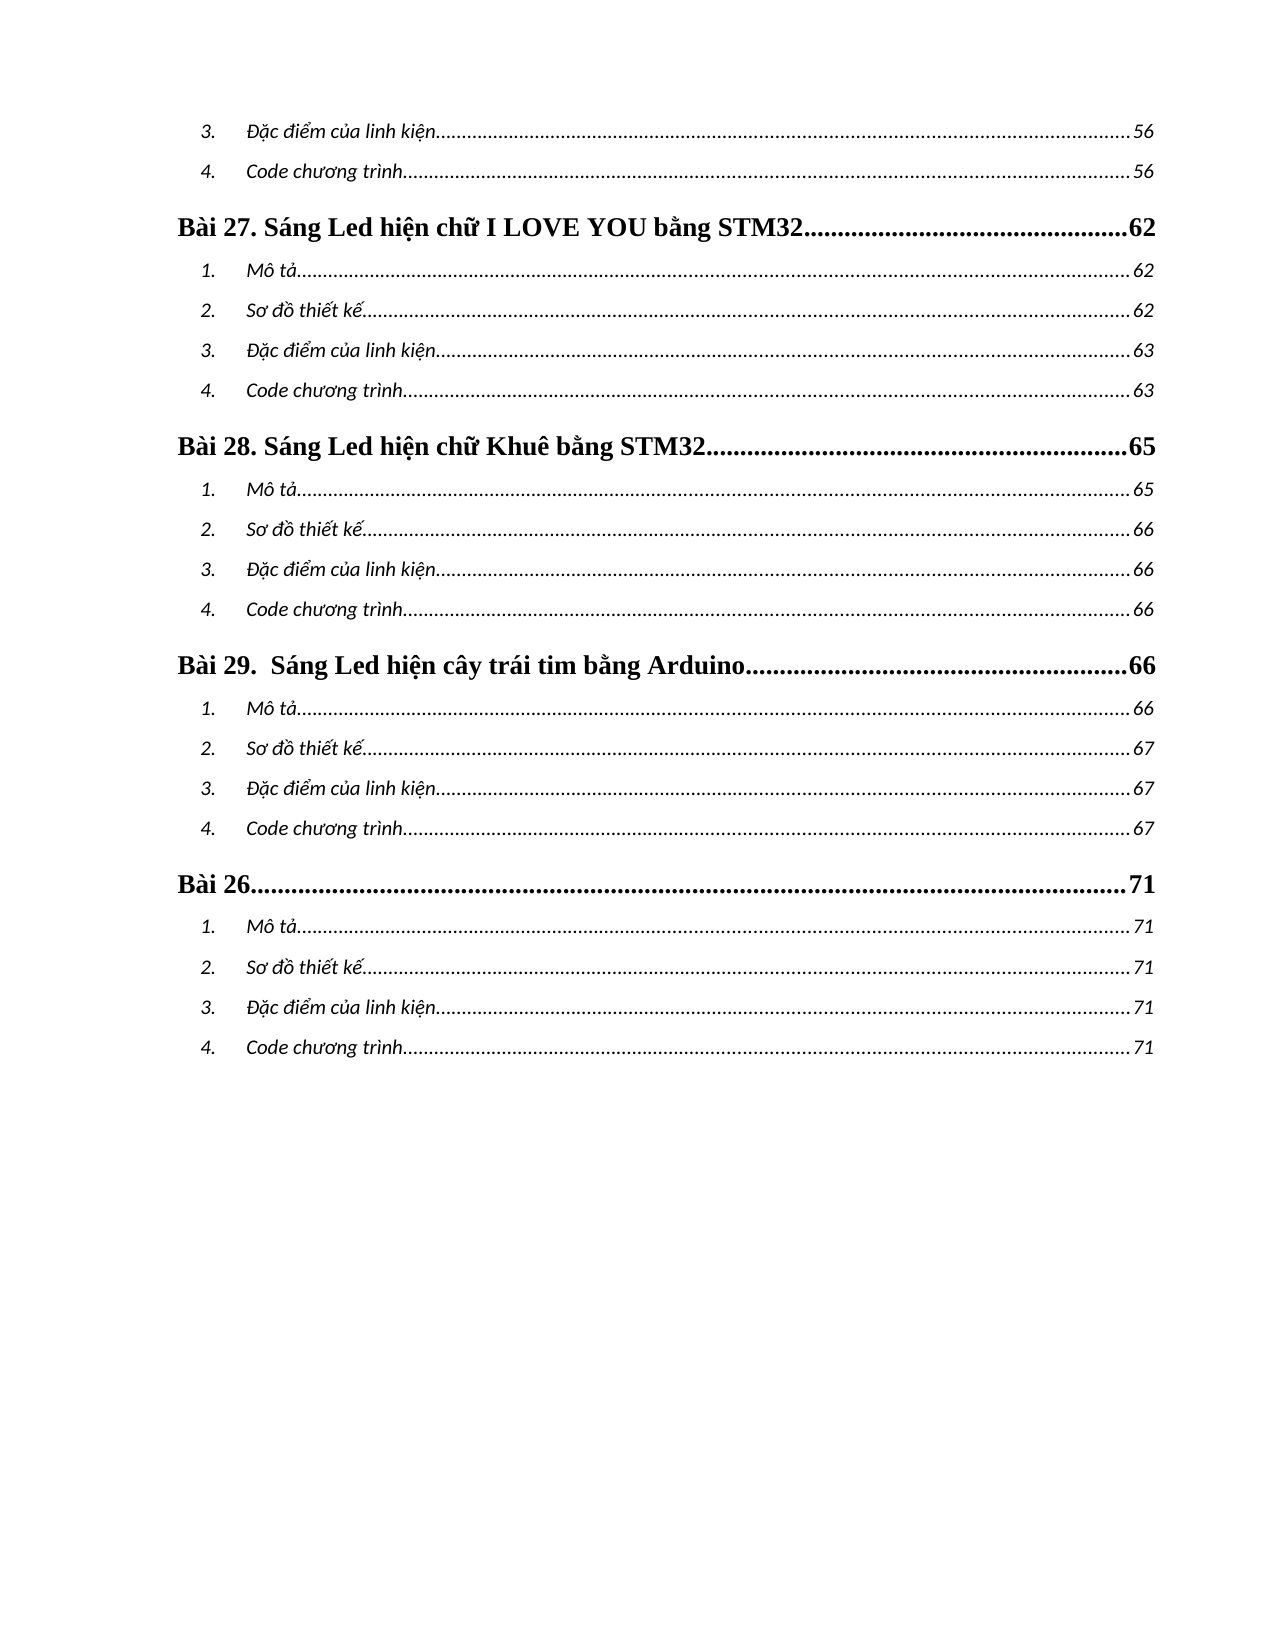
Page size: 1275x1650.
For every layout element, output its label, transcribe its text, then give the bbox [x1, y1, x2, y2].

text 4. Code chương trình 63 [200, 377, 1157, 403]
text 3. Đặc điểm của linh kiện 63 [200, 337, 1157, 362]
text 1. Mô tả 66 [200, 695, 1157, 720]
text 4. Code chương trình 71 [200, 1034, 1157, 1059]
text 1. Mô tả 62 [200, 257, 1157, 282]
text 3. Đặc điểm của linh kiện 66 [200, 556, 1157, 581]
text 3. Đặc điểm của linh kiện 71 [200, 994, 1157, 1019]
text 2. Sơ đồ thiết kế 66 [200, 516, 1157, 541]
text 1. Mô tả 65 [200, 476, 1157, 501]
text 3. Đặc điểm của linh kiện 67 [200, 775, 1157, 800]
text 1. Mô tả 71 [200, 914, 1157, 939]
text Bài 27. Sáng Led hiện chữ I LOVE YOU bằng STM32 62 [177, 211, 1157, 242]
text Bài 28. Sáng Led hiện chữ Khuê bằng STM32 65 [177, 430, 1157, 461]
text Bài 29. Sáng Led hiện cây trái tim bằng Arduino 66 [177, 649, 1157, 680]
text 4. Code chương trình 67 [200, 815, 1157, 841]
text 2. Sơ đồ thiết kế 67 [200, 735, 1157, 760]
text 4. Code chương trình 56 [200, 158, 1157, 184]
text 2. Sơ đồ thiết kế 62 [200, 297, 1157, 322]
text 4. Code chương trình 66 [200, 596, 1157, 622]
text 3. Đặc điểm của linh kiện 56 [200, 118, 1157, 143]
text Bài 26. 71 [177, 868, 1157, 899]
text 2. Sơ đồ thiết kế 71 [200, 954, 1157, 979]
